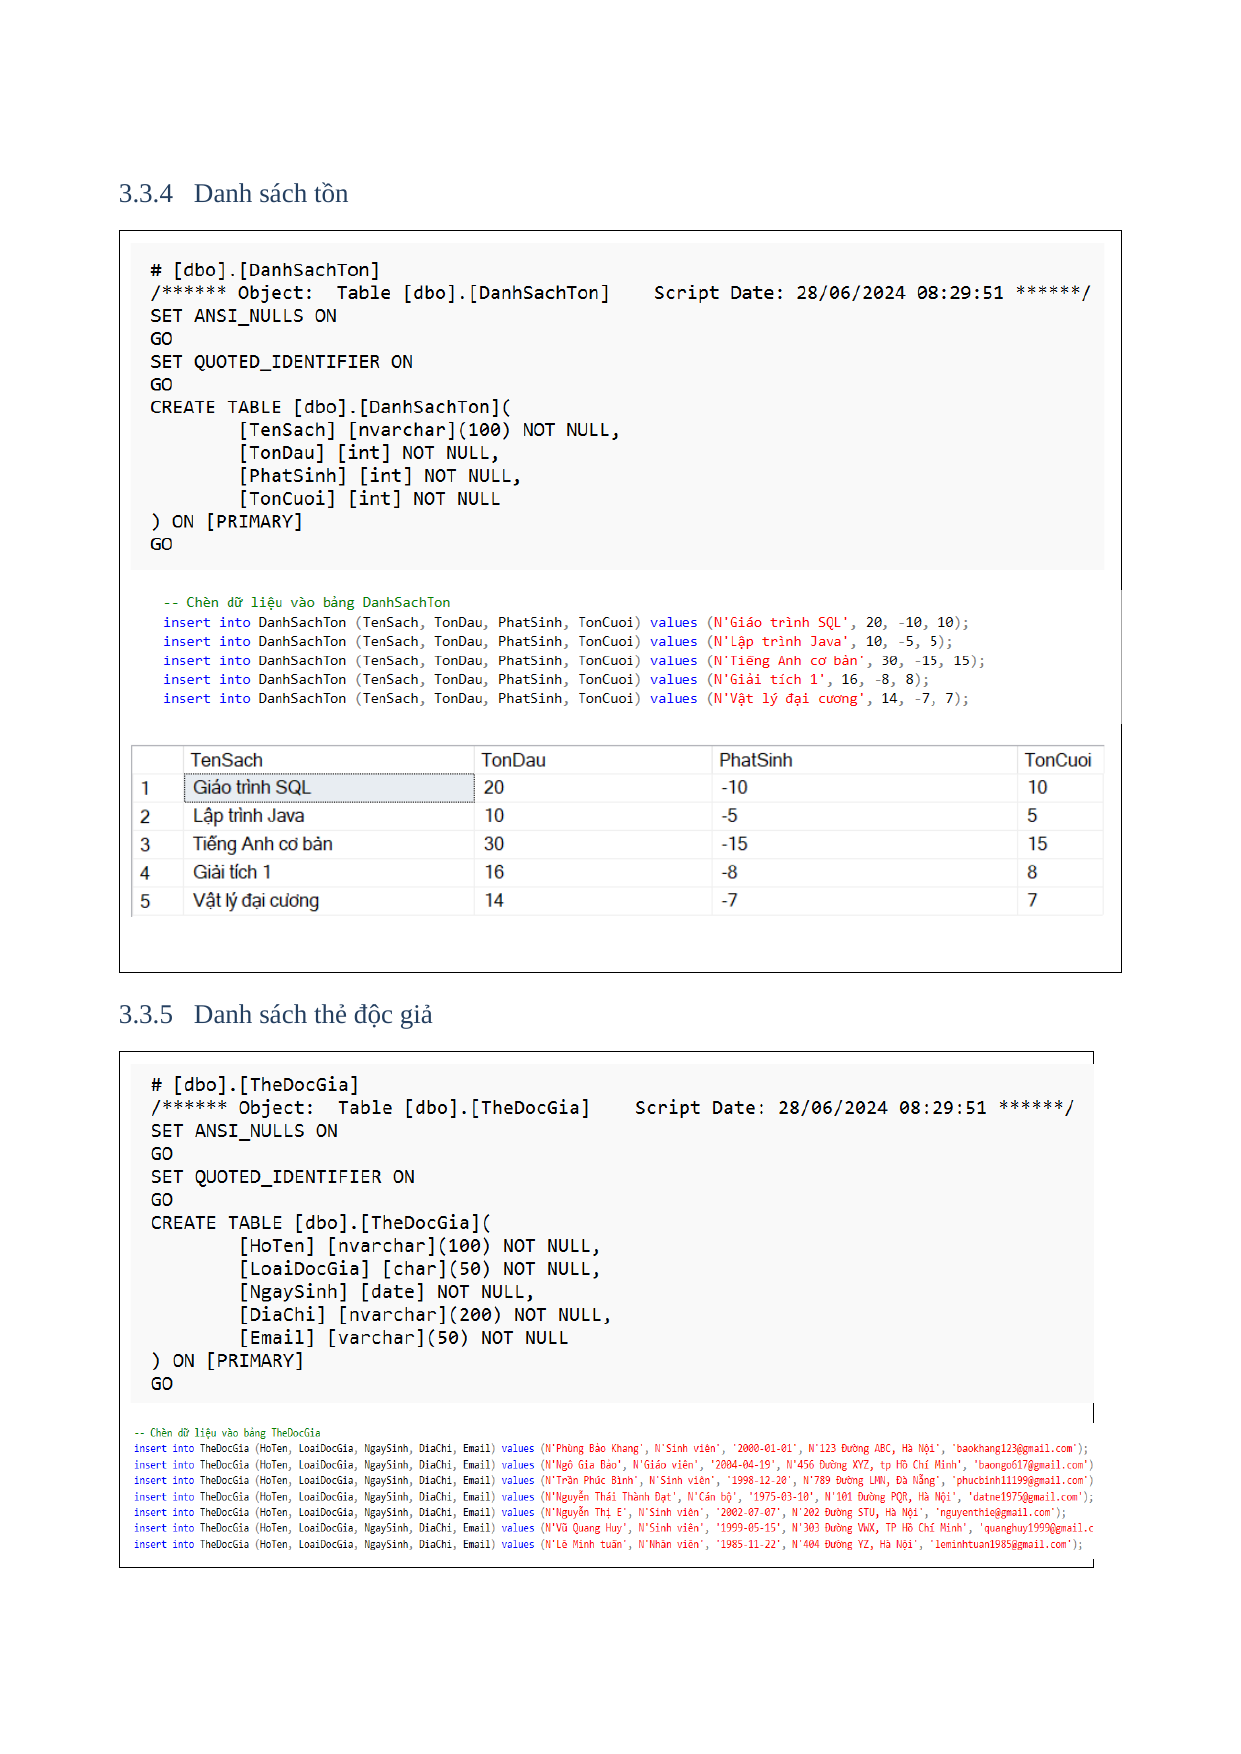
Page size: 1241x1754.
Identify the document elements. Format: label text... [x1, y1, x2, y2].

table_header [120, 231, 1121, 972]
picture [130, 1064, 1094, 1403]
picture [130, 243, 1105, 570]
picture [130, 744, 1105, 917]
picture [130, 1423, 1094, 1559]
subtitle Danh sách tồn [119, 177, 1122, 208]
table_header [120, 1052, 1093, 1567]
picture [130, 590, 1122, 724]
subtitle Danh sách thẻ độc giả [119, 998, 1122, 1029]
